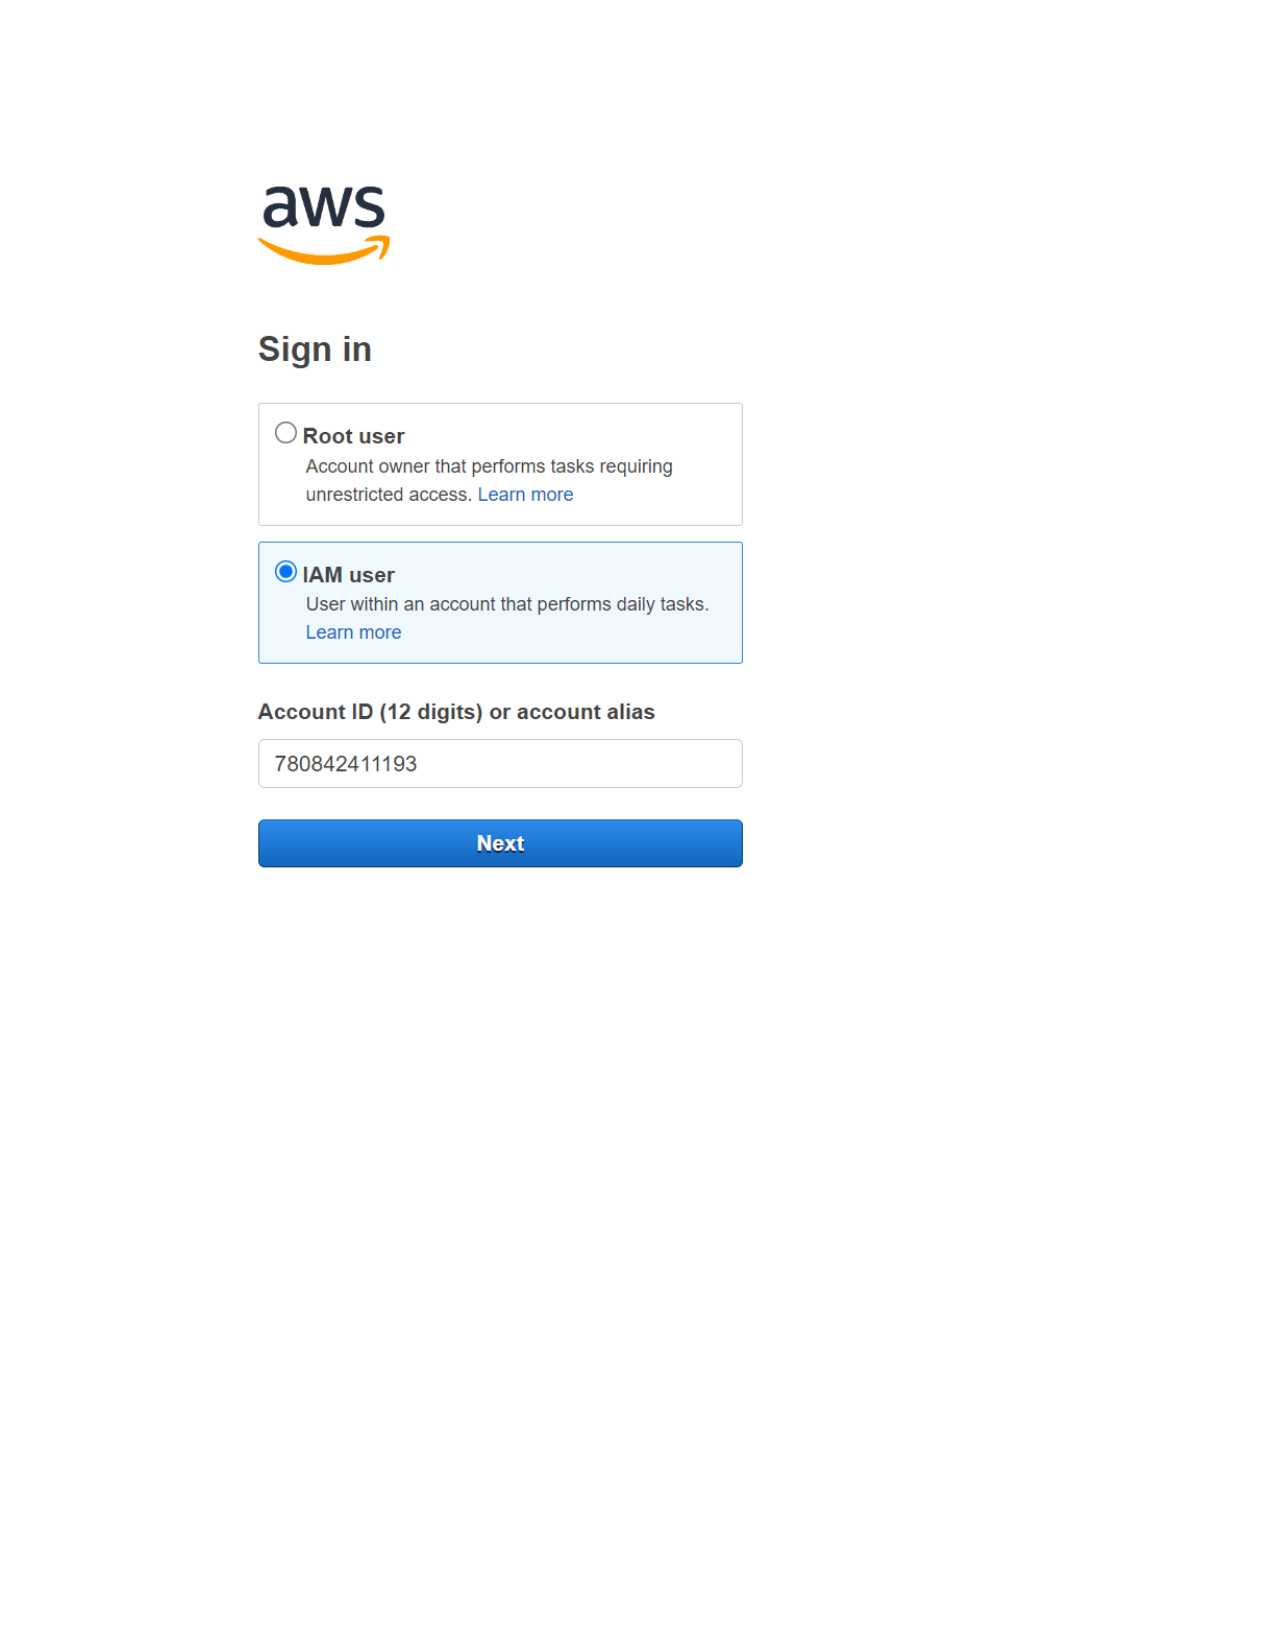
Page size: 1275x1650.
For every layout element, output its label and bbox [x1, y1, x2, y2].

picture [225, 150, 794, 881]
